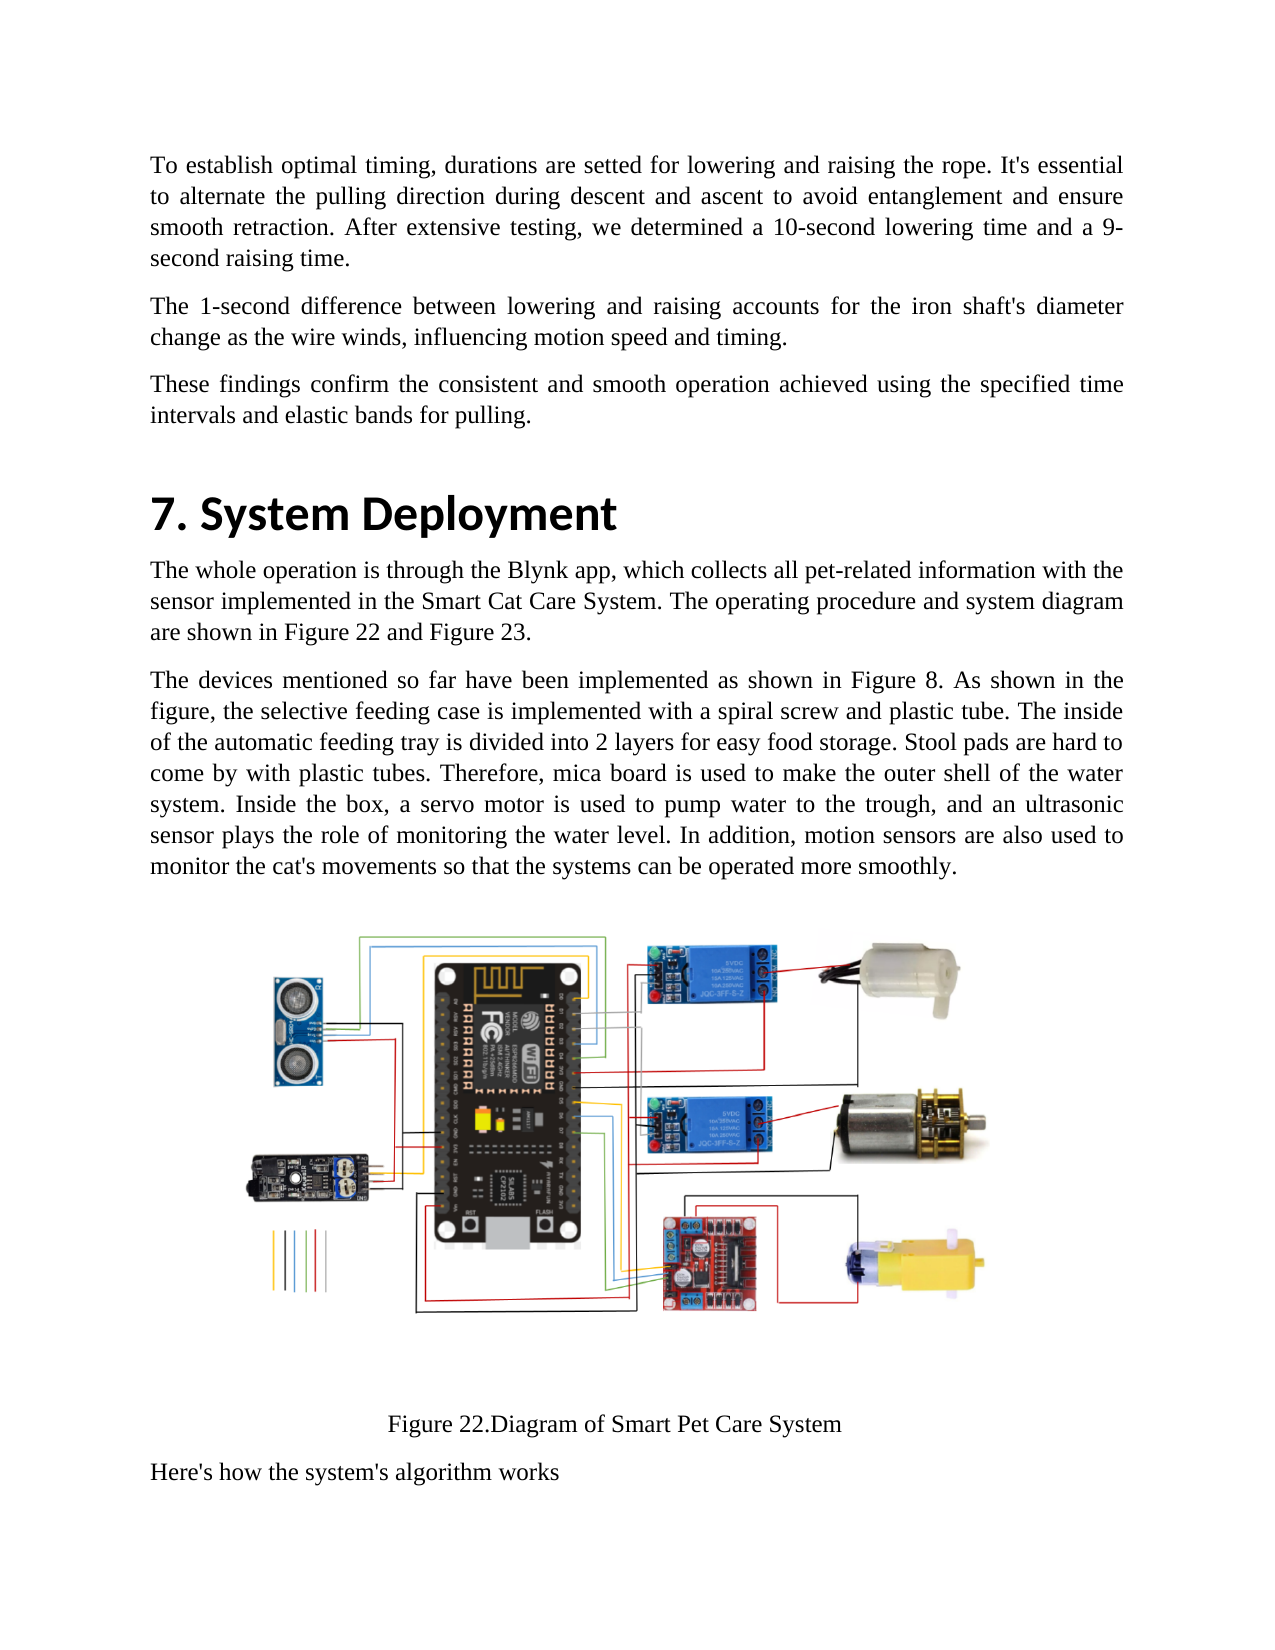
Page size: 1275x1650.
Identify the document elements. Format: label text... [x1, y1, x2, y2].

subtitle 7. System Deployment [150, 482, 1125, 543]
text The 1-second difference between lowering and raising accounts for the iron shaft's diameter change as the wire winds, influencing motion speed and timing. [150, 291, 1125, 351]
text The devices mentioned so far have been implemented as shown in Figure 8. As shown in the figure, the selective feeding case is implemented with a spiral screw and plastic tube. The inside of the automatic feeding tray is divided into 2 layers for easy food storage. Stool pads are hard to come by with plastic tubes. Therefore, mica board is used to make the outer shell of the water system. Inside the box, a servo motor is used to pump water to the trough, and an ultrasonic sensor plays the role of monitoring the water level. In addition, motion sensors are also used to monitor the cat's movements so that the systems can be operated more smoothly. [150, 665, 1125, 880]
text These findings confirm the consistent and smooth operation achieved using the specified time intervals and elastic bands for pulling. [150, 369, 1125, 429]
text The whole operation is through the Blynk app, which collects all pet-related information with the sensor implemented in the Smart Cat Care System. The operating procedure and system diagram are shown in Figure 22 and Figure 23. [150, 555, 1125, 646]
text To establish optimal timing, durations are setted for lowering and raising the rope. It's essential to alternate the pulling direction during descent and ascent to avoid entanglement and ensure smooth retraction. After extensive testing, we determined a 10-second lowering time and a 9-second raising time. [150, 150, 1125, 272]
text Figure 22.Diagram of Smart Pet Care System [150, 1409, 1125, 1438]
text Here's how the system's algorithm works [150, 1457, 1125, 1486]
picture [244, 898, 1031, 1343]
